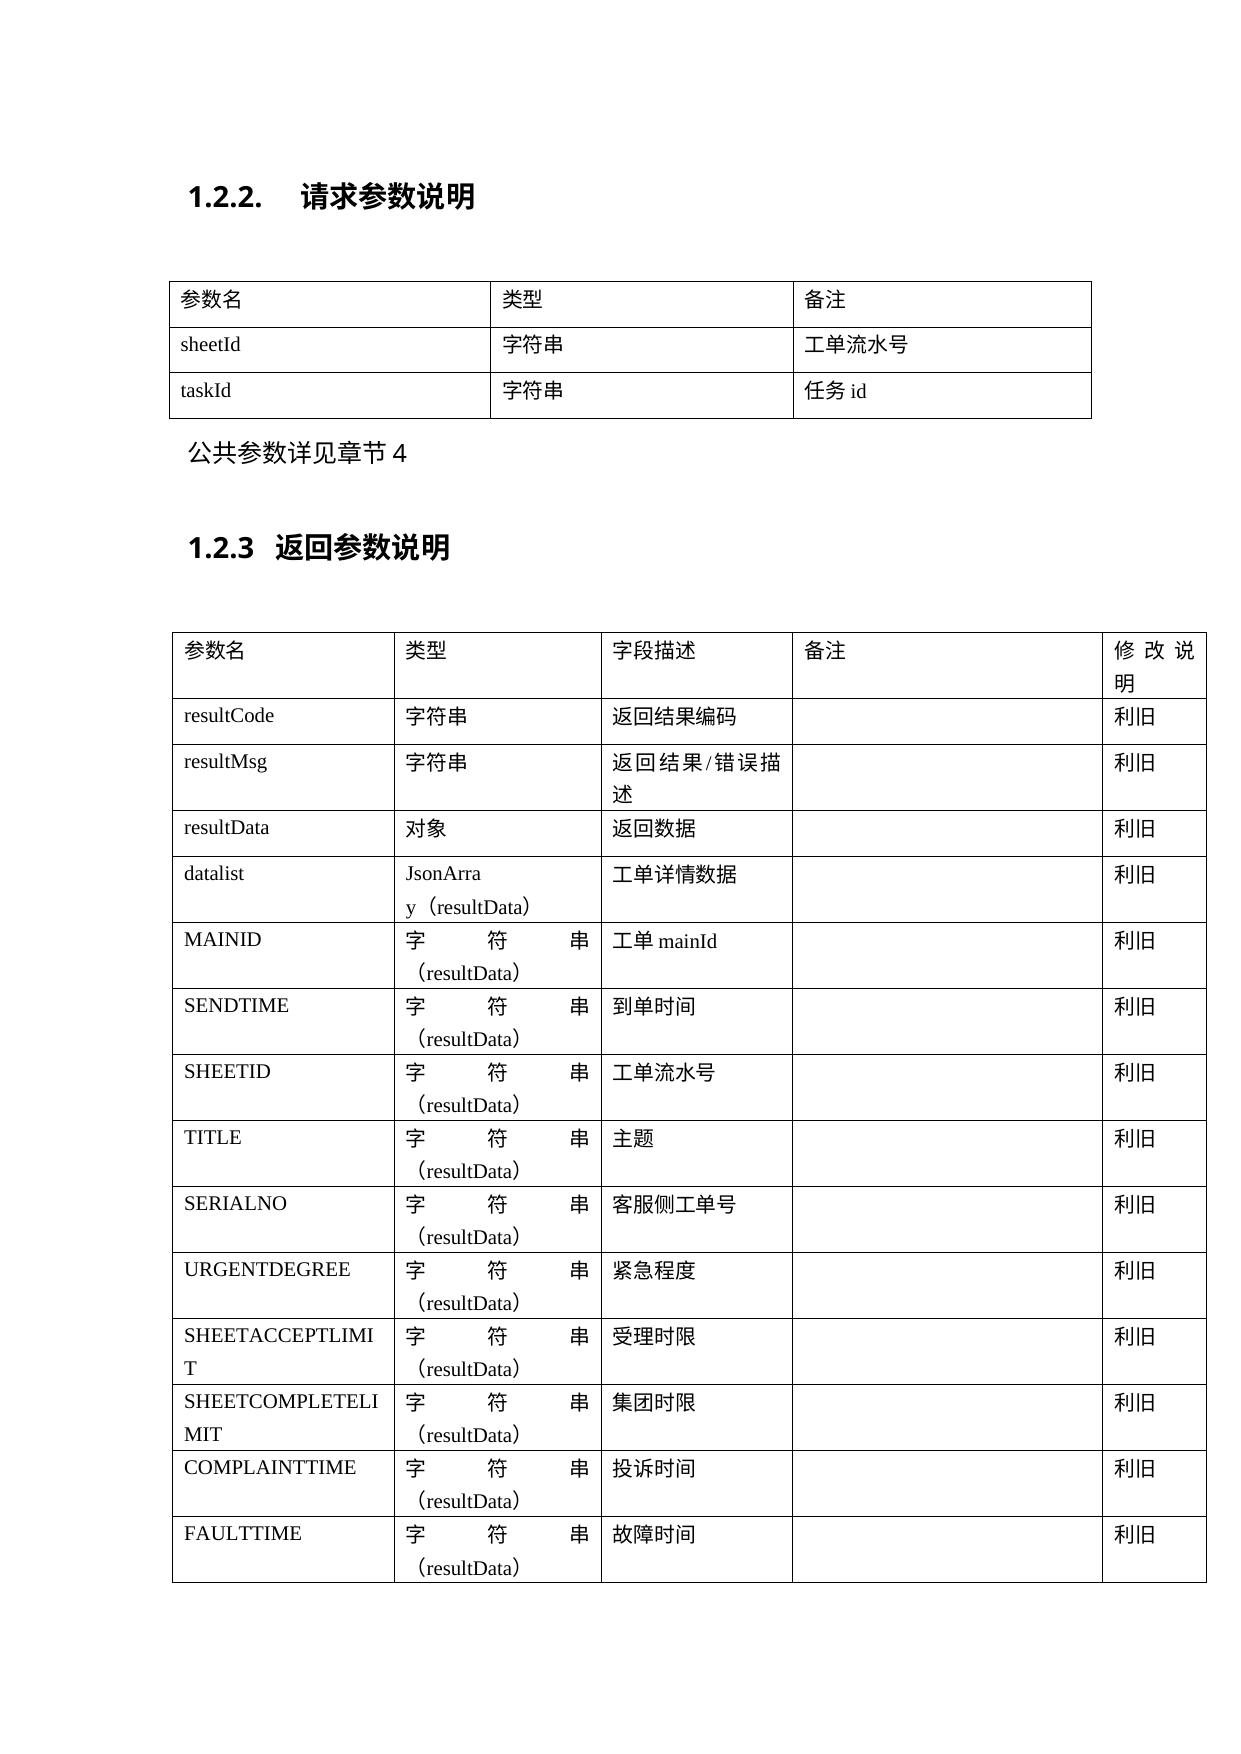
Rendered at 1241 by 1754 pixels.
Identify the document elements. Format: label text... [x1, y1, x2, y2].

table_cell 工单流水号 [794, 328, 1091, 372]
table_cell 紧急程度 [602, 1253, 792, 1318]
table_cell 返回结果/错误描述 [602, 745, 792, 810]
table_cell [793, 923, 1102, 988]
subtitle 请求参数说明 [187, 162, 1053, 227]
table_cell SHEETACCEPTLIMIT [173, 1319, 394, 1384]
table_cell [793, 1517, 1102, 1582]
table_cell datalist [173, 857, 394, 922]
table_cell 到单时间 [602, 989, 792, 1054]
table_cell 返回数据 [602, 811, 792, 856]
table_cell 利旧 [1103, 745, 1206, 810]
table_header 字段描述 [602, 633, 792, 698]
table_header 参数名 [170, 282, 490, 327]
table_header 参数名 [173, 633, 394, 698]
table_cell 工单详情数据 [602, 857, 792, 922]
table_cell 字符串（resultData） [395, 1253, 601, 1318]
table_cell 主题 [602, 1121, 792, 1186]
table_cell [793, 1187, 1102, 1252]
table_cell 利旧 [1103, 699, 1206, 744]
table_cell URGENTDEGREE [173, 1253, 394, 1318]
table_cell sheetId [170, 328, 490, 372]
table_cell 利旧 [1103, 1121, 1206, 1186]
table_cell 字符串（resultData） [395, 1517, 601, 1582]
table_cell 集团时限 [602, 1385, 792, 1450]
table_header 备注 [794, 282, 1091, 327]
table_cell 字符串（resultData） [395, 1121, 601, 1186]
table_header 备注 [793, 633, 1102, 698]
table_cell SERIALNO [173, 1187, 394, 1252]
table_cell 利旧 [1103, 1187, 1206, 1252]
table_cell 字符串（resultData） [395, 1055, 601, 1120]
table_cell 字符串（resultData） [395, 1187, 601, 1252]
table_cell 利旧 [1103, 1385, 1206, 1450]
table_cell [793, 1451, 1102, 1516]
table_cell 利旧 [1103, 857, 1206, 922]
table_cell COMPLAINTTIME [173, 1451, 394, 1516]
table_cell 利旧 [1103, 1253, 1206, 1318]
table_cell TITLE [173, 1121, 394, 1186]
table_cell [793, 811, 1102, 856]
table_cell [793, 857, 1102, 922]
table_cell [793, 1385, 1102, 1450]
table_cell 工单流水号 [602, 1055, 792, 1120]
table_cell 客服侧工单号 [602, 1187, 792, 1252]
table_cell 字符串 [395, 699, 601, 744]
table_cell SHEETCOMPLETELIMIT [173, 1385, 394, 1450]
table_cell 利旧 [1103, 989, 1206, 1054]
table_cell 投诉时间 [602, 1451, 792, 1516]
table_cell 利旧 [1103, 811, 1206, 856]
table_cell [793, 699, 1102, 744]
table_cell resultMsg [173, 745, 394, 810]
table_cell 字符串（resultData） [395, 923, 601, 988]
table_cell 故障时间 [602, 1517, 792, 1582]
table_cell taskId [170, 373, 490, 418]
table_cell 字符串（resultData） [395, 1385, 601, 1450]
text 公共参数详见章节4 [187, 419, 1053, 484]
table_cell SENDTIME [173, 989, 394, 1054]
table_cell [793, 1055, 1102, 1120]
table_cell MAINID [173, 923, 394, 988]
table_cell resultCode [173, 699, 394, 744]
table_cell 字符串 [491, 328, 793, 372]
table_cell 返回结果编码 [602, 699, 792, 744]
table_cell [793, 1319, 1102, 1384]
table_cell 利旧 [1103, 1517, 1206, 1582]
table_cell 字符串 [395, 745, 601, 810]
table_cell 利旧 [1103, 1055, 1206, 1120]
table_cell 字符串 [491, 373, 793, 418]
table_header 类型 [395, 633, 601, 698]
table_cell [793, 745, 1102, 810]
table_cell JsonArray（resultData） [395, 857, 601, 922]
table_cell 字符串（resultData） [395, 1451, 601, 1516]
table_cell 字符串（resultData） [395, 989, 601, 1054]
table_header 修改说明 [1103, 633, 1206, 698]
table_cell [793, 1121, 1102, 1186]
table_cell SHEETID [173, 1055, 394, 1120]
table_cell 对象 [395, 811, 601, 856]
table_header 类型 [491, 282, 793, 327]
table_cell 利旧 [1103, 1451, 1206, 1516]
table_cell 任务id [794, 373, 1091, 418]
table_cell 利旧 [1103, 923, 1206, 988]
table_cell 工单mainId [602, 923, 792, 988]
table_cell [793, 989, 1102, 1054]
table_cell 字符串（resultData） [395, 1319, 601, 1384]
table_cell 受理时限 [602, 1319, 792, 1384]
table_cell 利旧 [1103, 1319, 1206, 1384]
subtitle 1.2.3 返回参数说明 [187, 513, 1053, 578]
table_cell resultData [173, 811, 394, 856]
table_cell [793, 1253, 1102, 1318]
table_cell FAULTTIME [173, 1517, 394, 1582]
